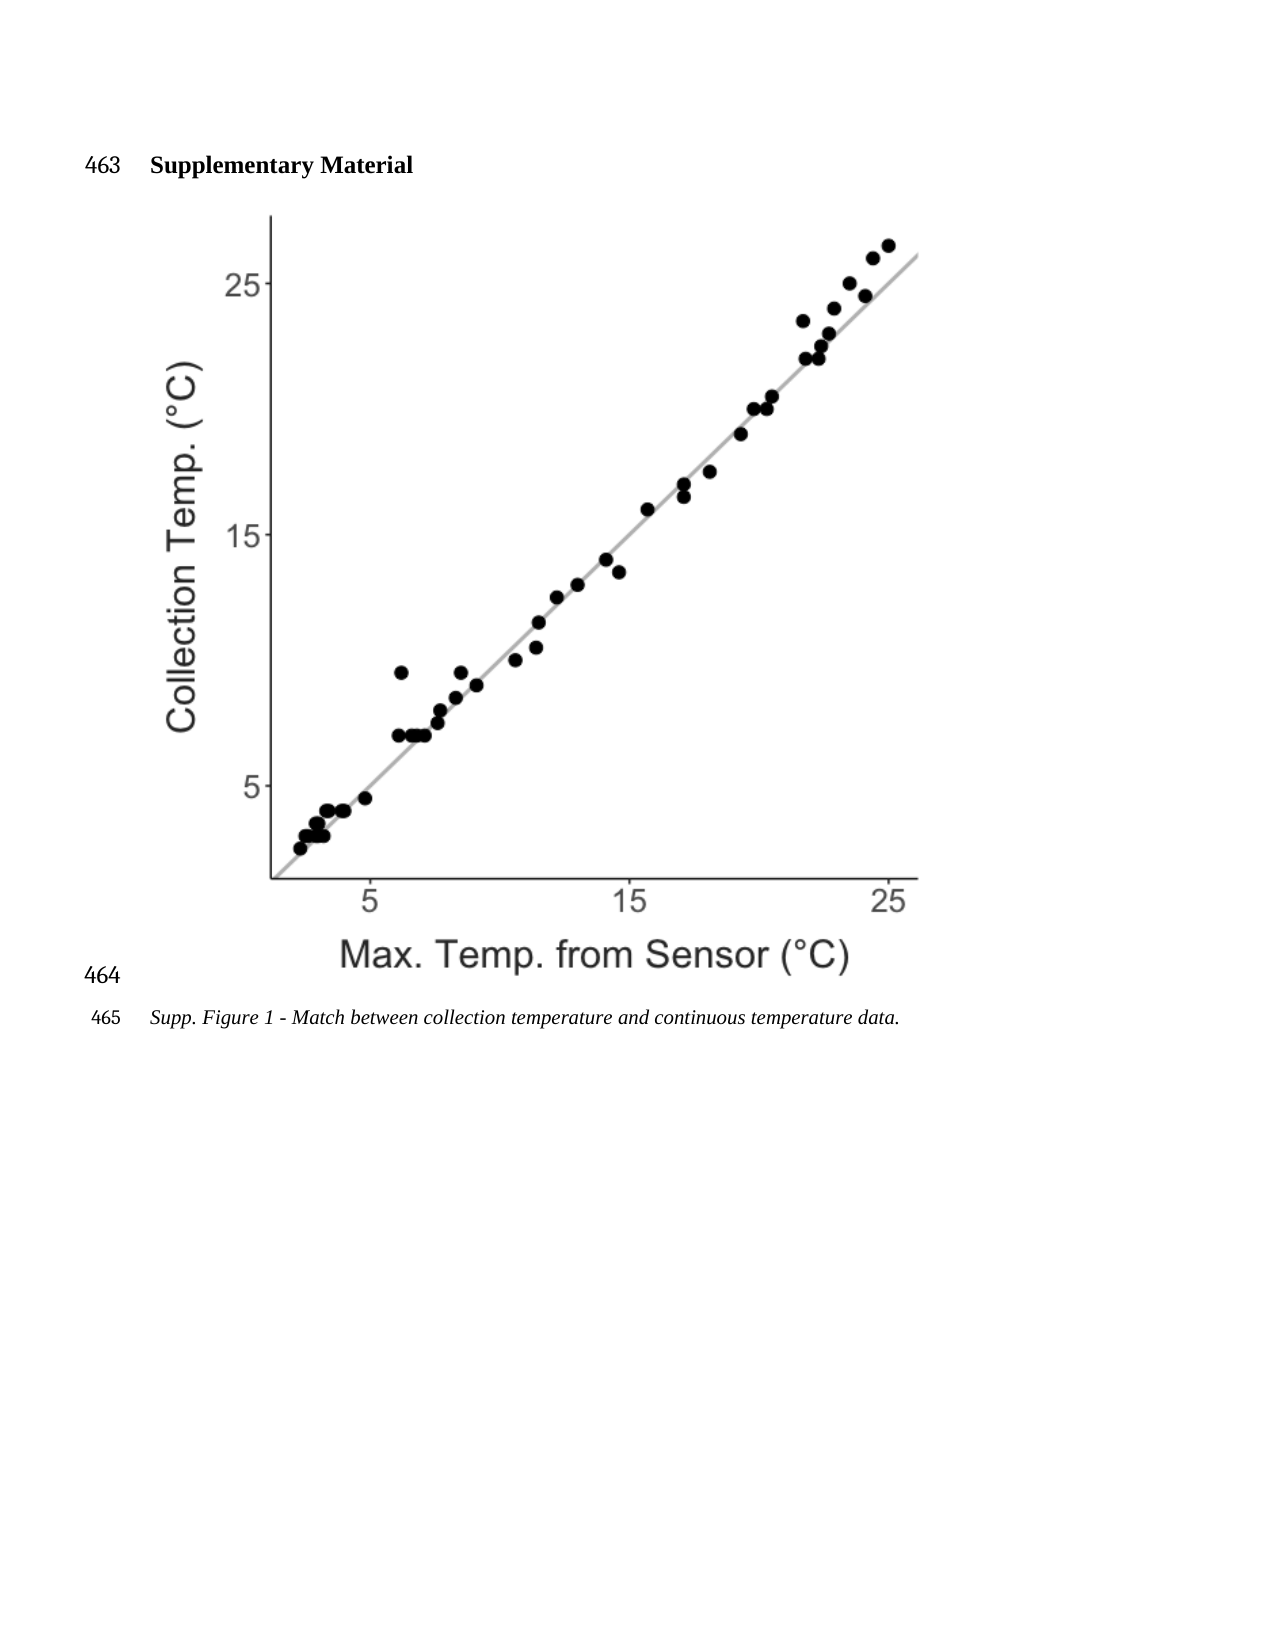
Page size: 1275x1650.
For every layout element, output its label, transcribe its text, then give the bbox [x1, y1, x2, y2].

subtitle Supplementary Material [150, 150, 1125, 179]
picture [150, 203, 930, 984]
text Supp. Figure 1 - Match between collection temperature and continuous temperature data. [150, 1004, 1125, 1029]
